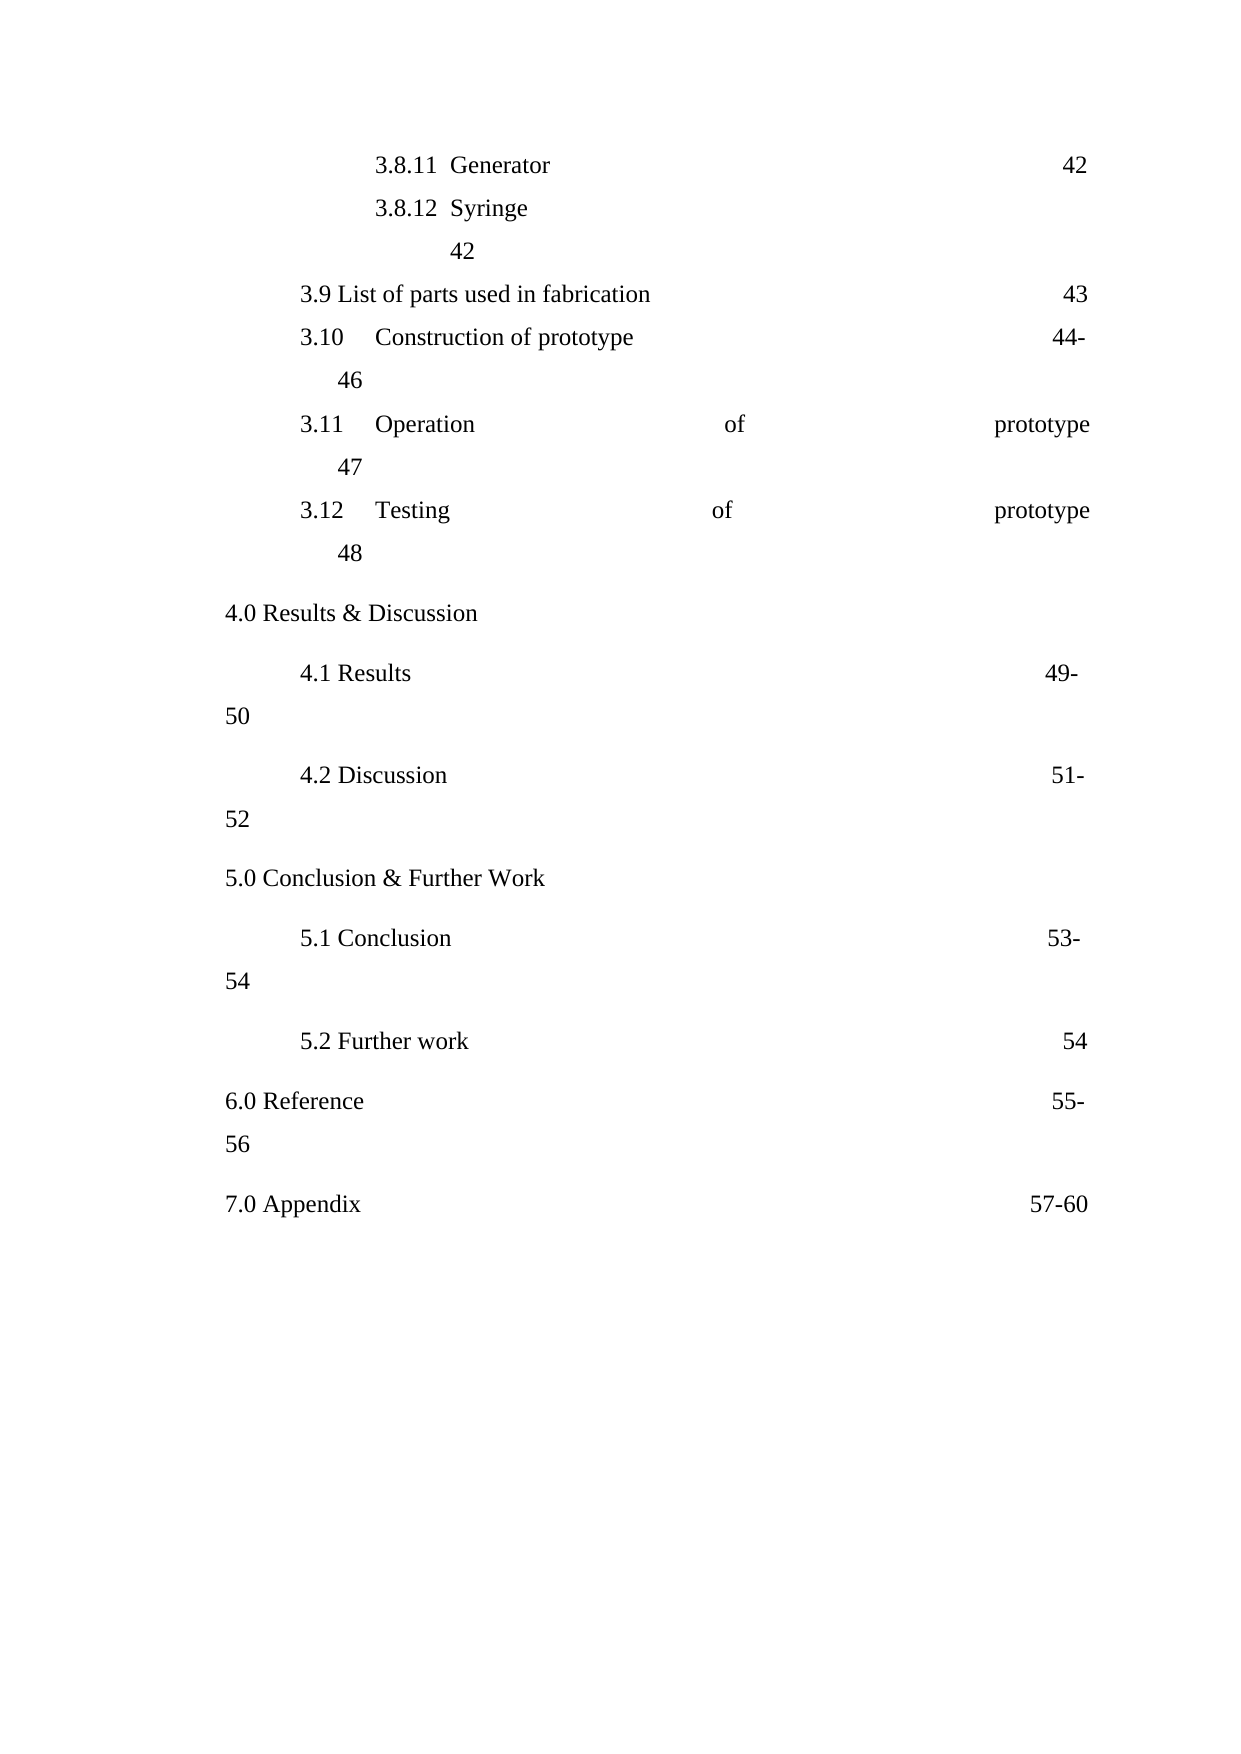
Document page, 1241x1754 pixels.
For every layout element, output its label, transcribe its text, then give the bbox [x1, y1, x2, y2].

text 7.0 Appendix 57-60 [225, 1189, 1090, 1218]
text 4.2 Discussion 51-52 [225, 761, 1090, 832]
text 5.0 Conclusion & Further Work [225, 863, 1090, 892]
text 6.0 Reference 55-56 [225, 1086, 1090, 1158]
text 4.0 Results & Discussion [225, 598, 1090, 627]
list Construction of prototype 44-46 [300, 322, 1090, 394]
text 5.2 Further work 54 [225, 1026, 1090, 1055]
list Generator 42 [375, 150, 1090, 179]
text 5.1 Conclusion 53-54 [225, 923, 1090, 995]
text 4.1 Results 49-50 [225, 658, 1090, 729]
list List of parts used in fabrication 43 [300, 279, 1090, 308]
list Syringe 42 [375, 193, 1090, 265]
list Testing of prototype 48 [300, 495, 1090, 567]
list Operation of prototype 47 [300, 409, 1090, 481]
